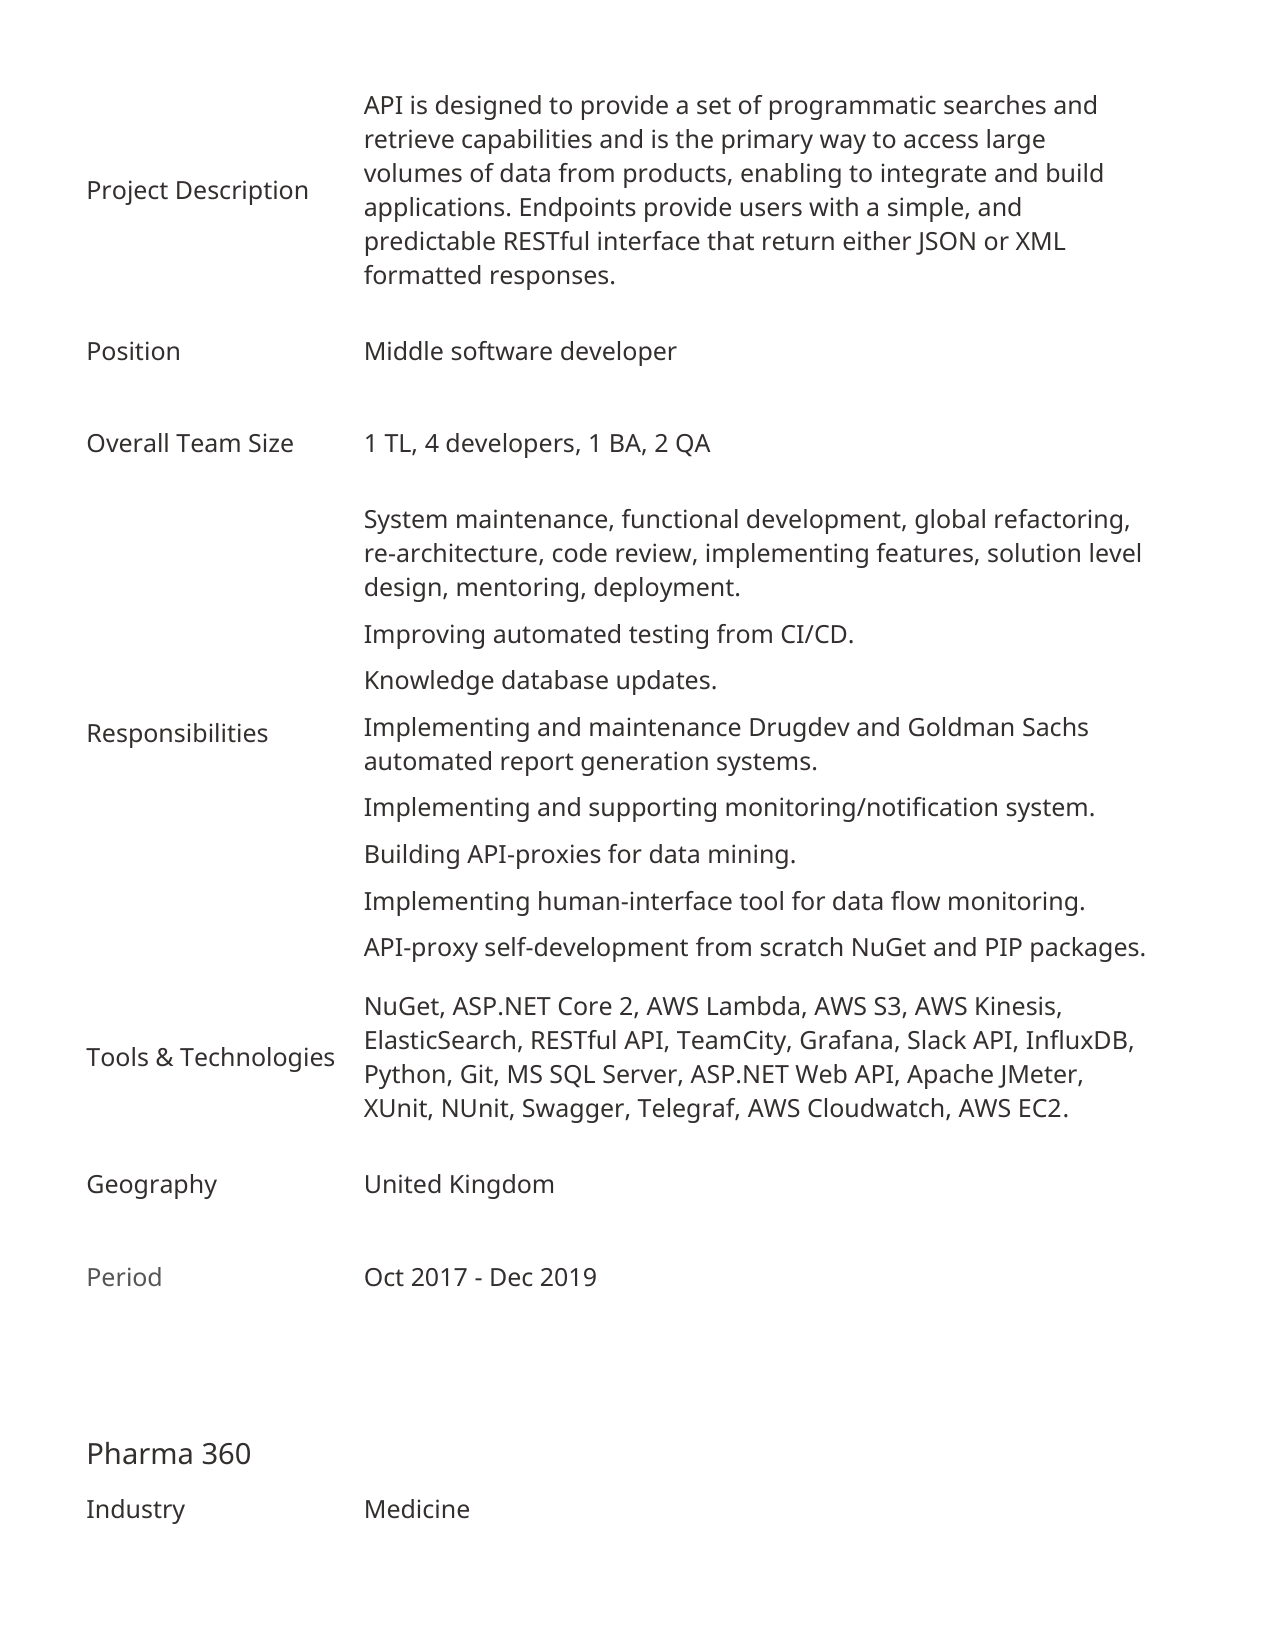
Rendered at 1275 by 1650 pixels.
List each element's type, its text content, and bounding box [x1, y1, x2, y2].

table_cell Oct 2017 - Dec 2019 [352, 1230, 1162, 1322]
table_cell NuGet, ASP.NET Core 2, AWS Lambda, AWS S3, AWS Kinesis, ElasticSearch, RESTful API, TeamCity, Grafana, Slack API, InfluxDB, Python, Git, MS SQL Server, ASP.NET Web API, Apache JMeter, XUnit, NUnit, Swagger, Telegraf, AWS Cloudwatch, AWS EC2. [352, 976, 1162, 1138]
table_cell Position [75, 304, 352, 397]
table_cell Medicine [353, 1492, 1162, 1526]
table_cell Responsibilities [75, 489, 352, 976]
table_cell Overall Team Size [75, 397, 352, 489]
table_cell Geography [75, 1138, 352, 1230]
table_cell United Kingdom [352, 1138, 1162, 1230]
table_cell 1 TL, 4 developers, 1 BA, 2 QA [352, 397, 1162, 489]
table_cell Industry [75, 1492, 352, 1526]
table_cell Tools & Technologies [75, 976, 352, 1138]
table_cell Period [75, 1230, 352, 1322]
table_cell Project Description [75, 75, 352, 304]
table_cell System maintenance, functional development, global refactoring, re-architecture, code review, implementing features, solution level design, mentoring, deployment. Improving automated testing from CI/CD. Knowledge database updates. Implementing and maintenance Drugdev and Goldman Sachs automated report generation systems. Implementing and supporting monitoring/notification system. Building API-proxies for data mining. Implementing human-interface tool for data flow monitoring. API-proxy self-development from scratch NuGet and PIP packages. [352, 489, 1162, 976]
table_cell Middle software developer [352, 304, 1162, 397]
table_header Pharma 360 [75, 1415, 1162, 1492]
table_cell API is designed to provide a set of programmatic searches and retrieve capabilities and is the primary way to access large volumes of data from products, enabling to integrate and build applications. Endpoints provide users with a simple, and predictable RESTful interface that return either JSON or XML formatted responses. [352, 75, 1162, 304]
